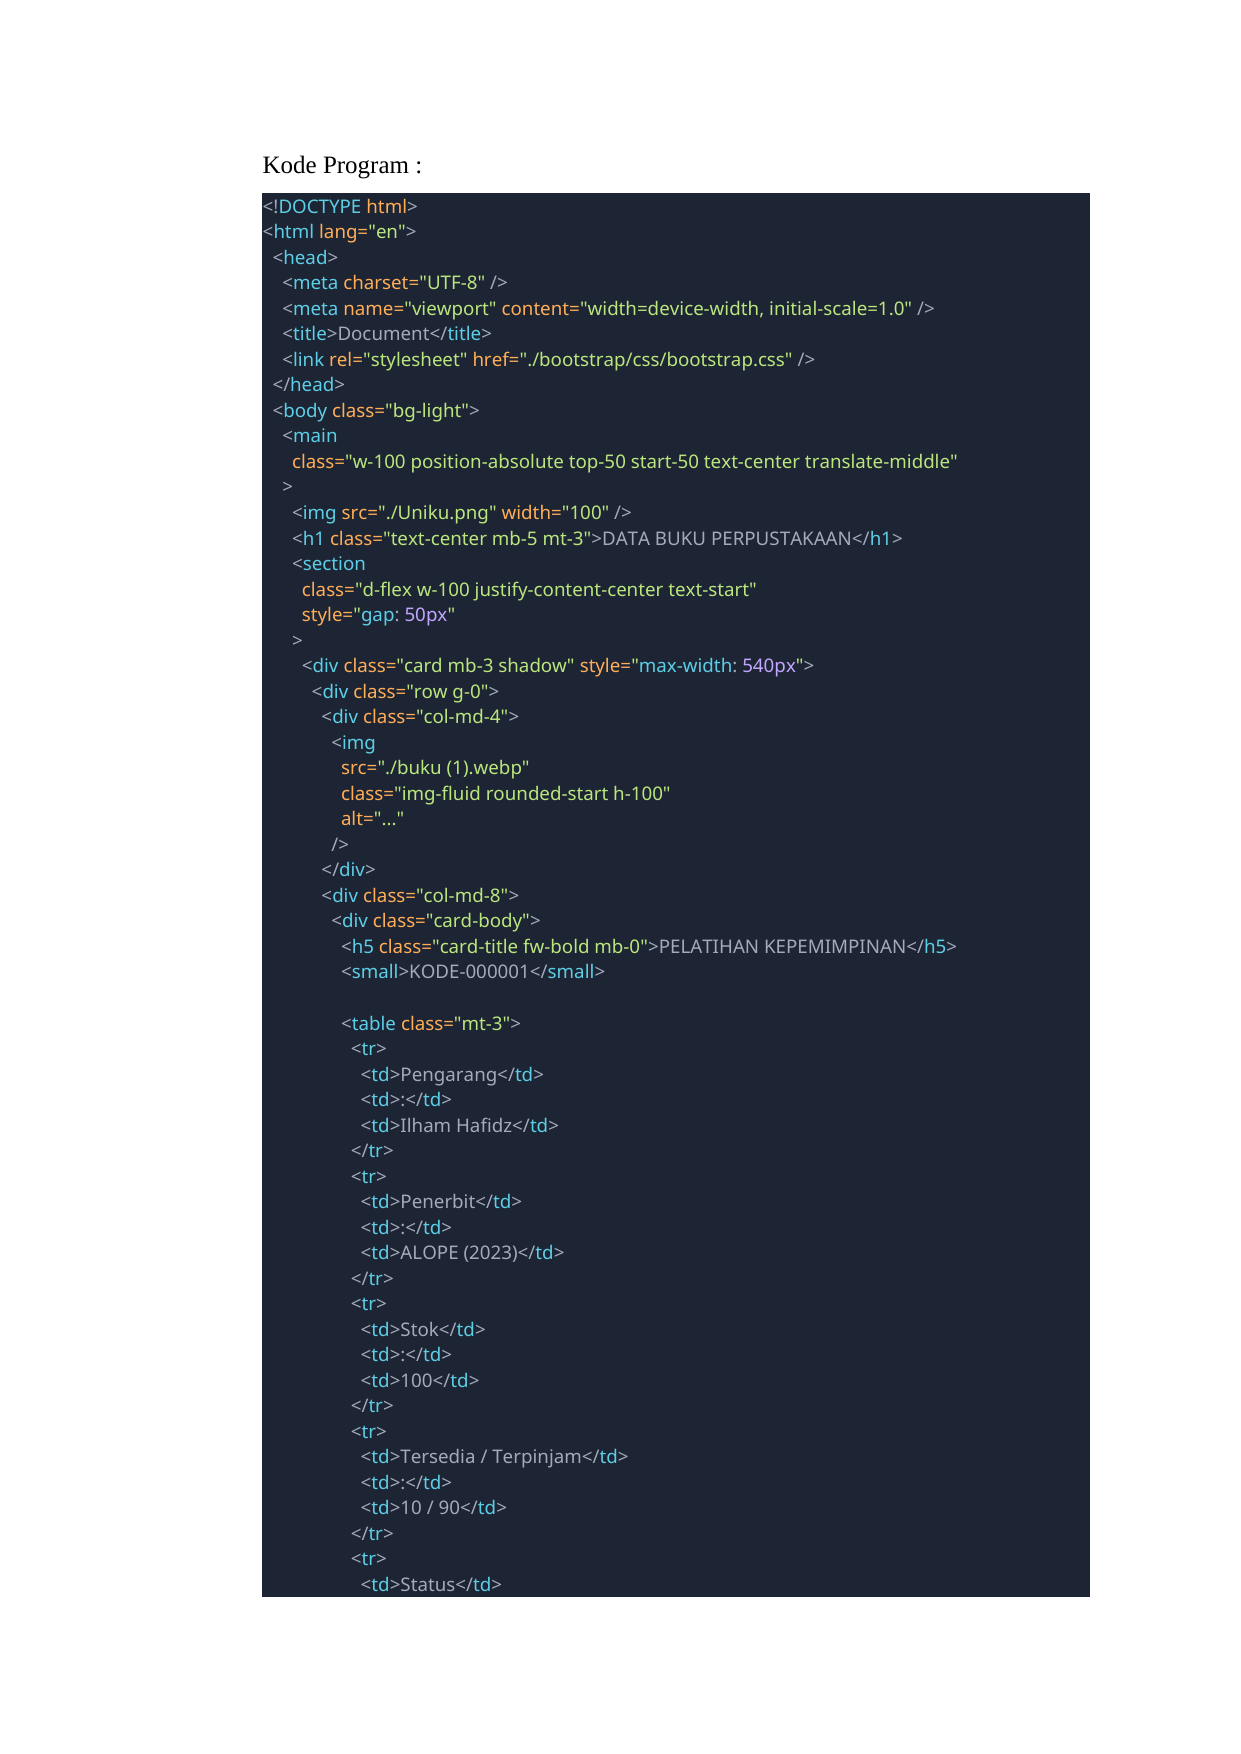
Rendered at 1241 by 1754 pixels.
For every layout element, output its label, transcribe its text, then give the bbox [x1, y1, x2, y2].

text <tr> [262, 1418, 1090, 1444]
text <td>Ilham Hafidz</td> [262, 1112, 1090, 1137]
text <img [262, 729, 1090, 754]
text <div class="col-md-4"> [262, 703, 1090, 729]
text <meta name="viewport" content="width=device-width, initial-scale=1.0" /> [262, 295, 1090, 321]
text <section [262, 550, 1090, 576]
text <html lang="en"> [262, 219, 1090, 244]
text <td>ALOPE (2023)</td> [262, 1239, 1090, 1265]
text <tr> [262, 1163, 1090, 1188]
text <link rel="stylesheet" href="./bootstrap/css/bootstrap.css" /> [262, 346, 1090, 372]
text class="img-fluid rounded-start h-100" [262, 780, 1090, 806]
text > [262, 474, 1090, 499]
text <td>Status</td> [262, 1571, 1090, 1597]
text <td>10 / 90</td> [262, 1495, 1090, 1520]
text <tr> [262, 1035, 1090, 1061]
text <div class="row g-0"> [262, 678, 1090, 703]
text <td>:</td> [262, 1086, 1090, 1112]
text src="./buku (1).webp" [262, 754, 1090, 780]
text <div class="col-md-8"> [262, 882, 1090, 908]
text <table class="mt-3"> [262, 1010, 1090, 1035]
text <td>100</td> [262, 1367, 1090, 1393]
text <head> [262, 244, 1090, 270]
text alt="..." [262, 806, 1090, 831]
text <div class="card-body"> [262, 908, 1090, 933]
text class="w-100 position-absolute top-50 start-50 text-center translate-middle" [262, 448, 1090, 474]
text </head> [262, 372, 1090, 397]
text <meta charset="UTF-8" /> [262, 270, 1090, 295]
text <td>:</td> [262, 1214, 1090, 1239]
text style="gap: 50px" [262, 601, 1090, 627]
text <td>Penerbit</td> [262, 1188, 1090, 1214]
text <main [262, 423, 1090, 448]
text <td>Tersedia / Terpinjam</td> [262, 1444, 1090, 1469]
text <!DOCTYPE html> [262, 193, 1090, 219]
text </tr> [262, 1137, 1090, 1163]
text <h5 class="card-title fw-bold mb-0">PELATIHAN KEPEMIMPINAN</h5> [262, 933, 1090, 959]
text <div class="card mb-3 shadow" style="max-width: 540px"> [262, 652, 1090, 678]
text </tr> [262, 1265, 1090, 1291]
text <td>:</td> [262, 1342, 1090, 1367]
text <tr> [262, 1291, 1090, 1316]
text </tr> [262, 1393, 1090, 1418]
text /> [262, 831, 1090, 857]
text <body class="bg-light"> [262, 397, 1090, 423]
list Kode Program : [262, 150, 1088, 179]
text <tr> [262, 1546, 1090, 1571]
text <td>Pengarang</td> [262, 1061, 1090, 1086]
text > [262, 627, 1090, 652]
text <td>Stok</td> [262, 1316, 1090, 1342]
text <title>Document</title> [262, 321, 1090, 346]
text <small>KODE-000001</small> [262, 959, 1090, 984]
text <img src="./Uniku.png" width="100" /> [262, 499, 1090, 525]
text <h1 class="text-center mb-5 mt-3">DATA BUKU PERPUSTAKAAN</h1> [262, 525, 1090, 550]
text </div> [262, 857, 1090, 882]
text class="d-flex w-100 justify-content-center text-start" [262, 576, 1090, 601]
text </tr> [262, 1520, 1090, 1546]
text <td>:</td> [262, 1469, 1090, 1495]
